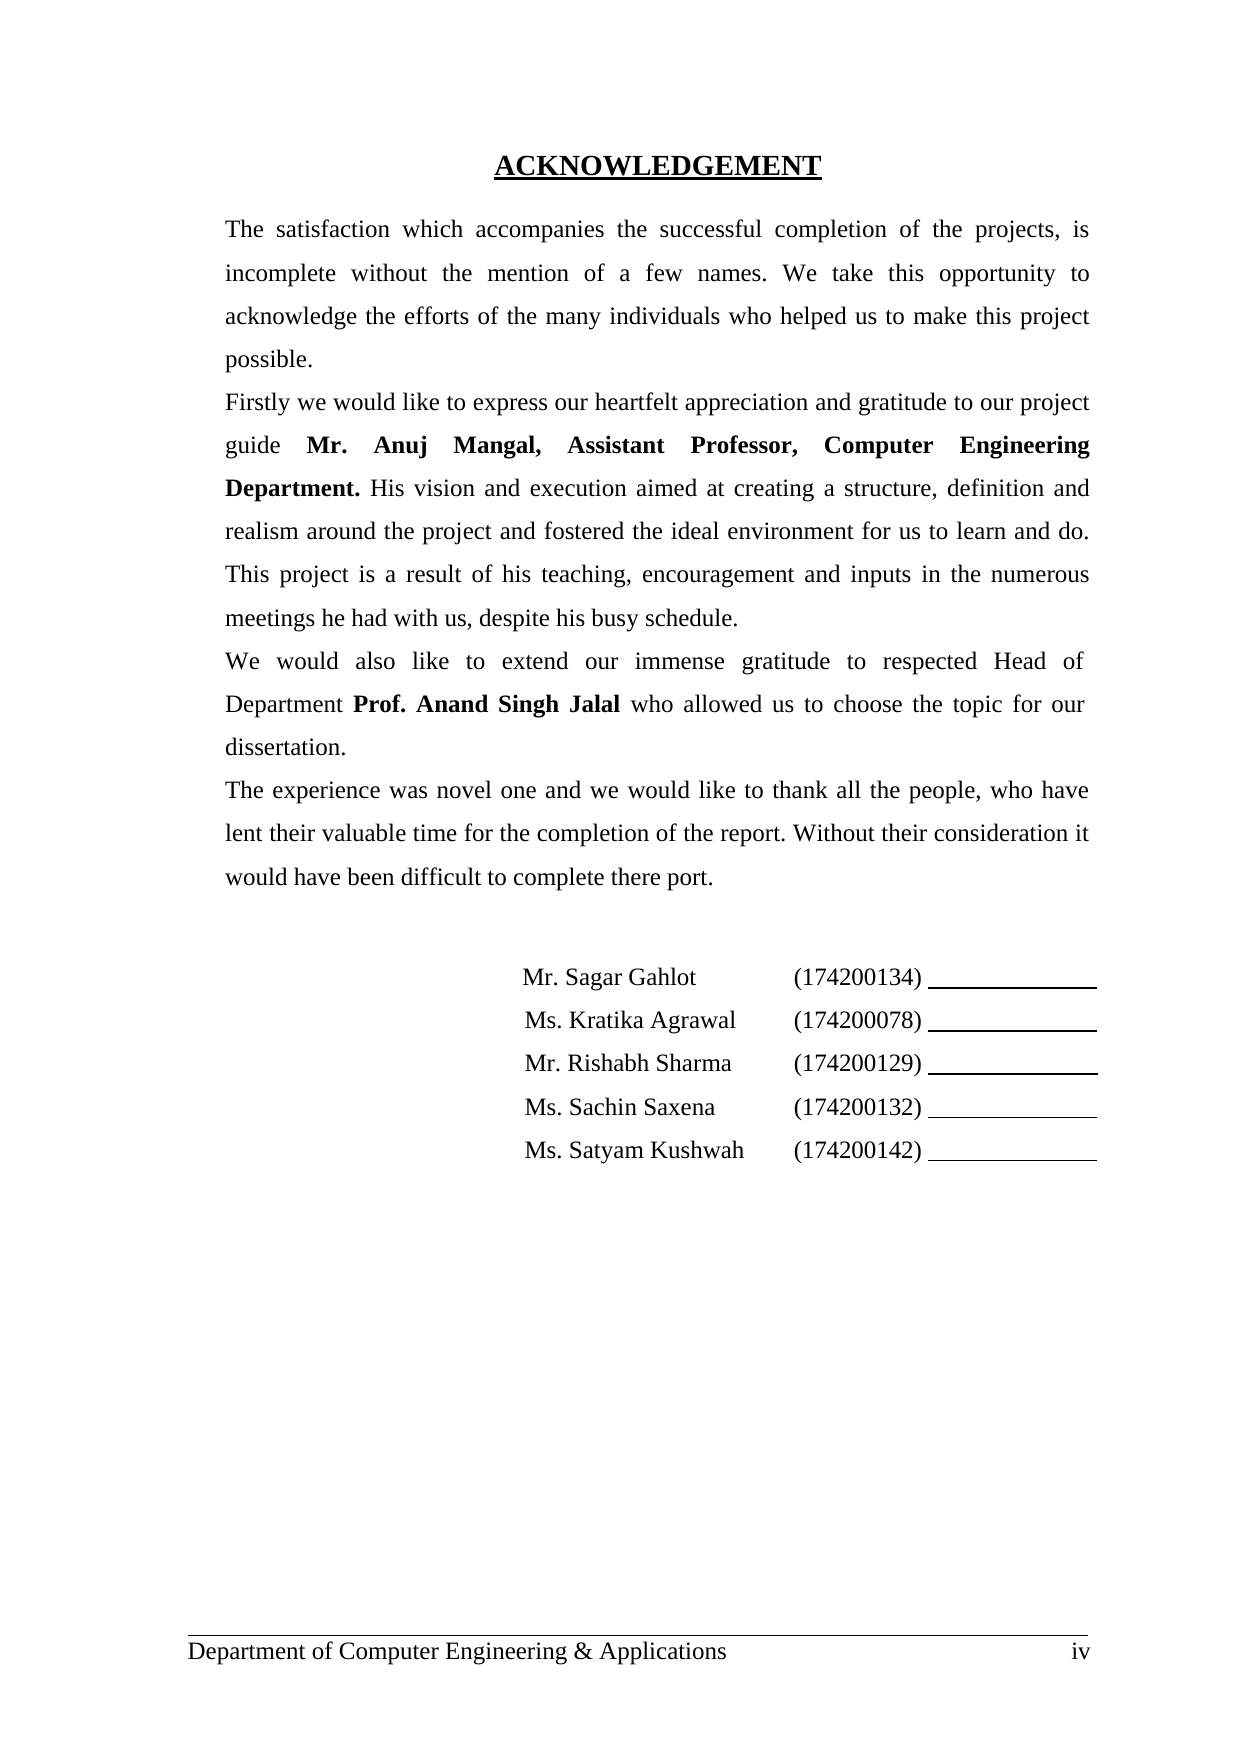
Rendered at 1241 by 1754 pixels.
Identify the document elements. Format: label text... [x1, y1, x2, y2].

table_cell (174200129) [787, 1042, 1102, 1085]
table_cell Ms. Kratika Agrawal [517, 999, 787, 1042]
text Firstly we would like to express our heartfelt appreciation and gratitude to our project guide Mr. Anuj Mangal, Assistant Professor, Computer Engineering Department. His vision and execution aimed at creating a structure, definition and realism around the project and fostered the ideal environment for us to learn and do. This project is a result of his teaching, encouragement and inputs in the numerous meetings he had with us, despite his busy schedule. [225, 387, 1091, 631]
table_cell (174200132) [787, 1085, 1102, 1128]
text The experience was novel one and we would like to thank all the people, who have lent their valuable time for the completion of the report. Without their consideration it would have been difficult to complete there port. [225, 775, 1091, 890]
table_cell Ms. Sachin Saxena [517, 1085, 787, 1128]
table_header Mr. Sagar Gahlot [517, 964, 787, 999]
text The satisfaction which accompanies the successful completion of the projects, is incomplete without the mention of a few names. We take this opportunity to acknowledge the efforts of the many individuals who helped us to make this project possible. [225, 214, 1090, 373]
table_header (174200134) [787, 964, 1102, 999]
text ACKNOWLEDGEMENT [494, 148, 1161, 181]
text We would also like to extend our immense gratitude to respected Head of Department Prof. Anand Singh Jalal who allowed us to choose the topic for our dissertation. [225, 646, 1085, 761]
table_cell Ms. Satyam Kushwah [517, 1128, 787, 1171]
table_cell (174200078) [787, 999, 1102, 1042]
table_cell (174200142) [787, 1128, 1102, 1171]
table_cell Mr. Rishabh Sharma [517, 1042, 787, 1085]
